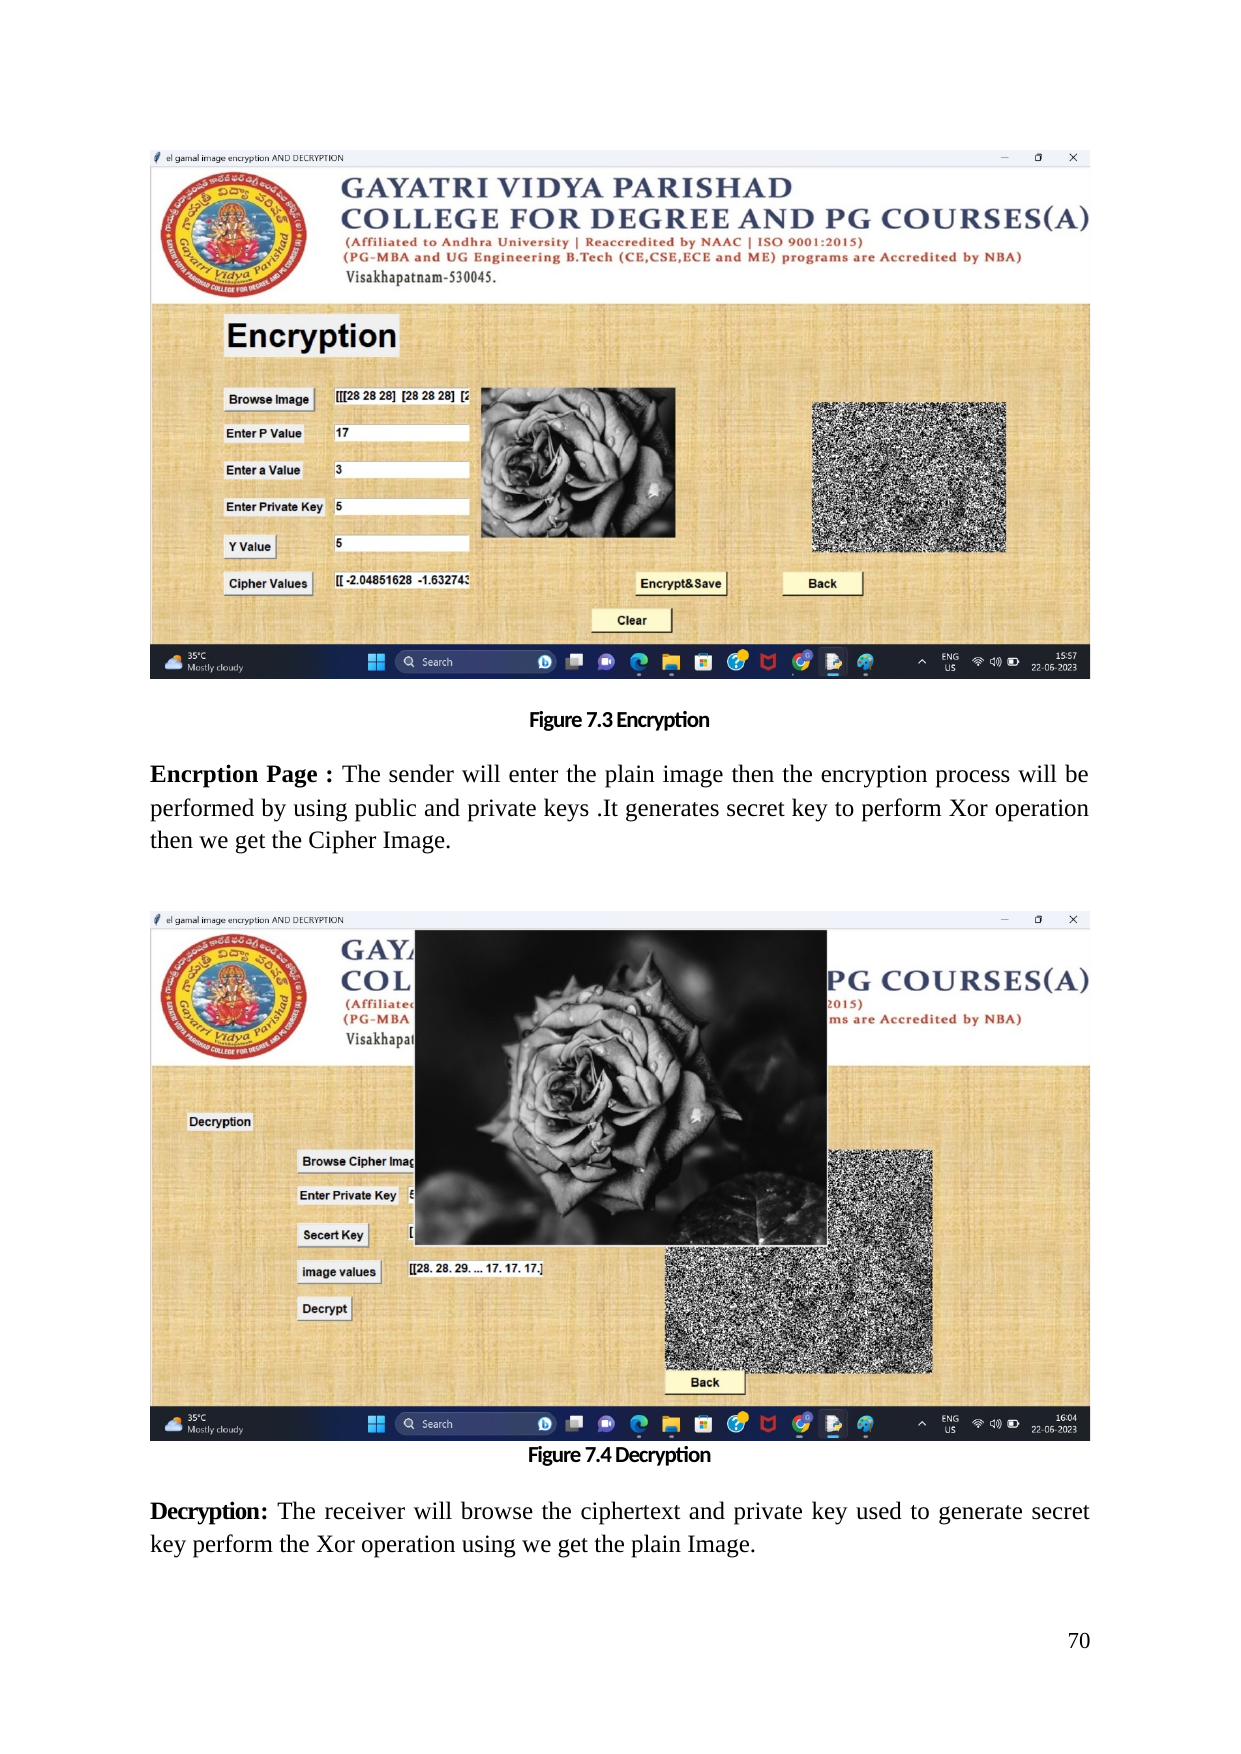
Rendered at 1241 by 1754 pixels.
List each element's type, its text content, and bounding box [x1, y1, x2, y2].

text Figure 7.4 Decryption [150, 1441, 1090, 1468]
picture [150, 911, 1091, 1441]
text Decryption: The receiver will browse the ciphertext and private key used to generate secret key perform the Xor operation using we get the plain Image. [150, 1496, 1090, 1558]
picture [150, 150, 1091, 679]
text Figure 7.3 Encryption [150, 705, 1090, 733]
text Encrption Page : The sender will enter the plain image then the encryption process will be performed by using public and private keys .It generates secret key to perform Xor operation then we get the Cipher Image. [150, 759, 1090, 854]
